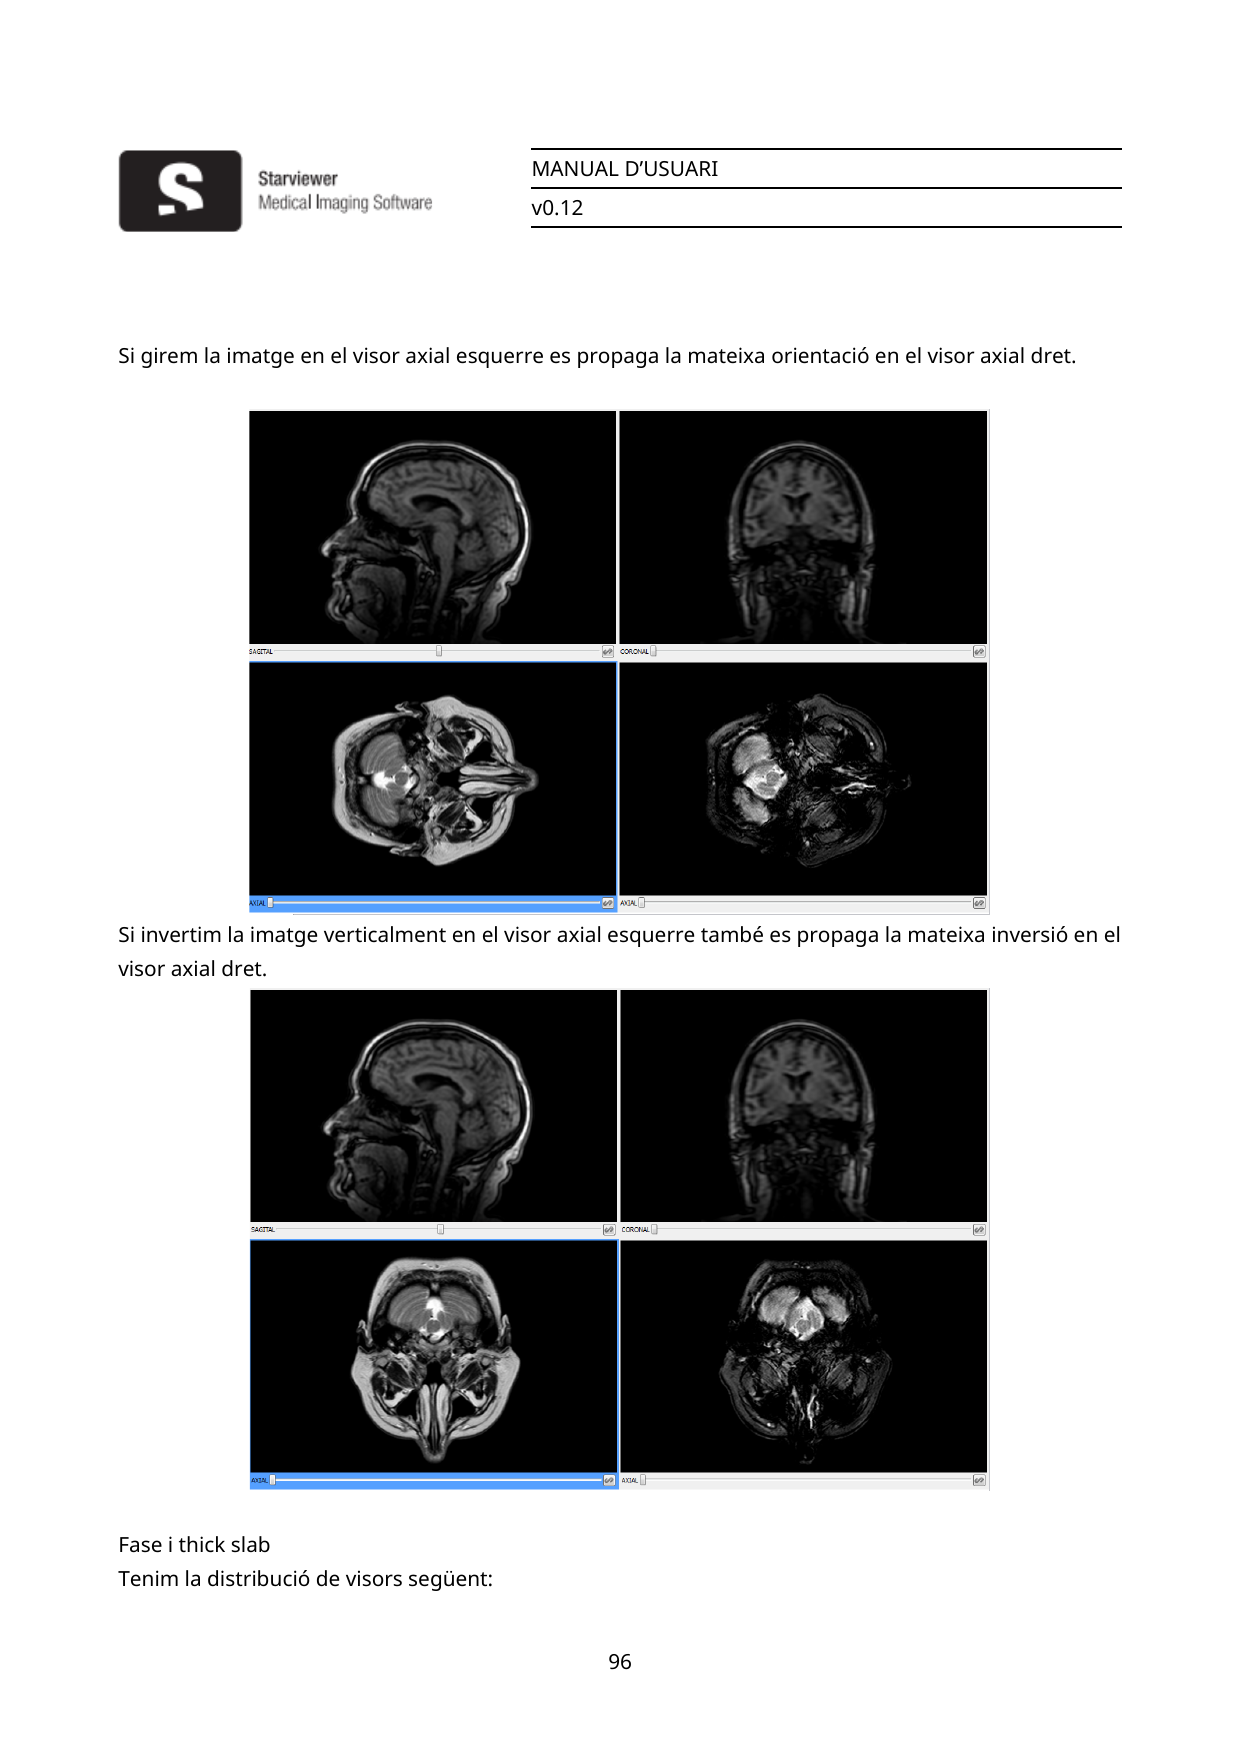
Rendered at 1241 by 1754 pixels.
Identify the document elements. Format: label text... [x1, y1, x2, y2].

text Si girem la imatge en el visor axial esquerre es propaga la mateixa orientació en el visor axial dret. [118, 341, 1122, 370]
text Tenim la distribució de visors següent: [118, 1564, 1122, 1592]
text Fase i thick slab [118, 1530, 1122, 1558]
picture [249, 988, 991, 1491]
picture [249, 409, 991, 915]
text Si invertim la imatge verticalment en el visor axial esquerre també es propaga la mateixa inversió en el visor axial dret. [118, 920, 1122, 983]
